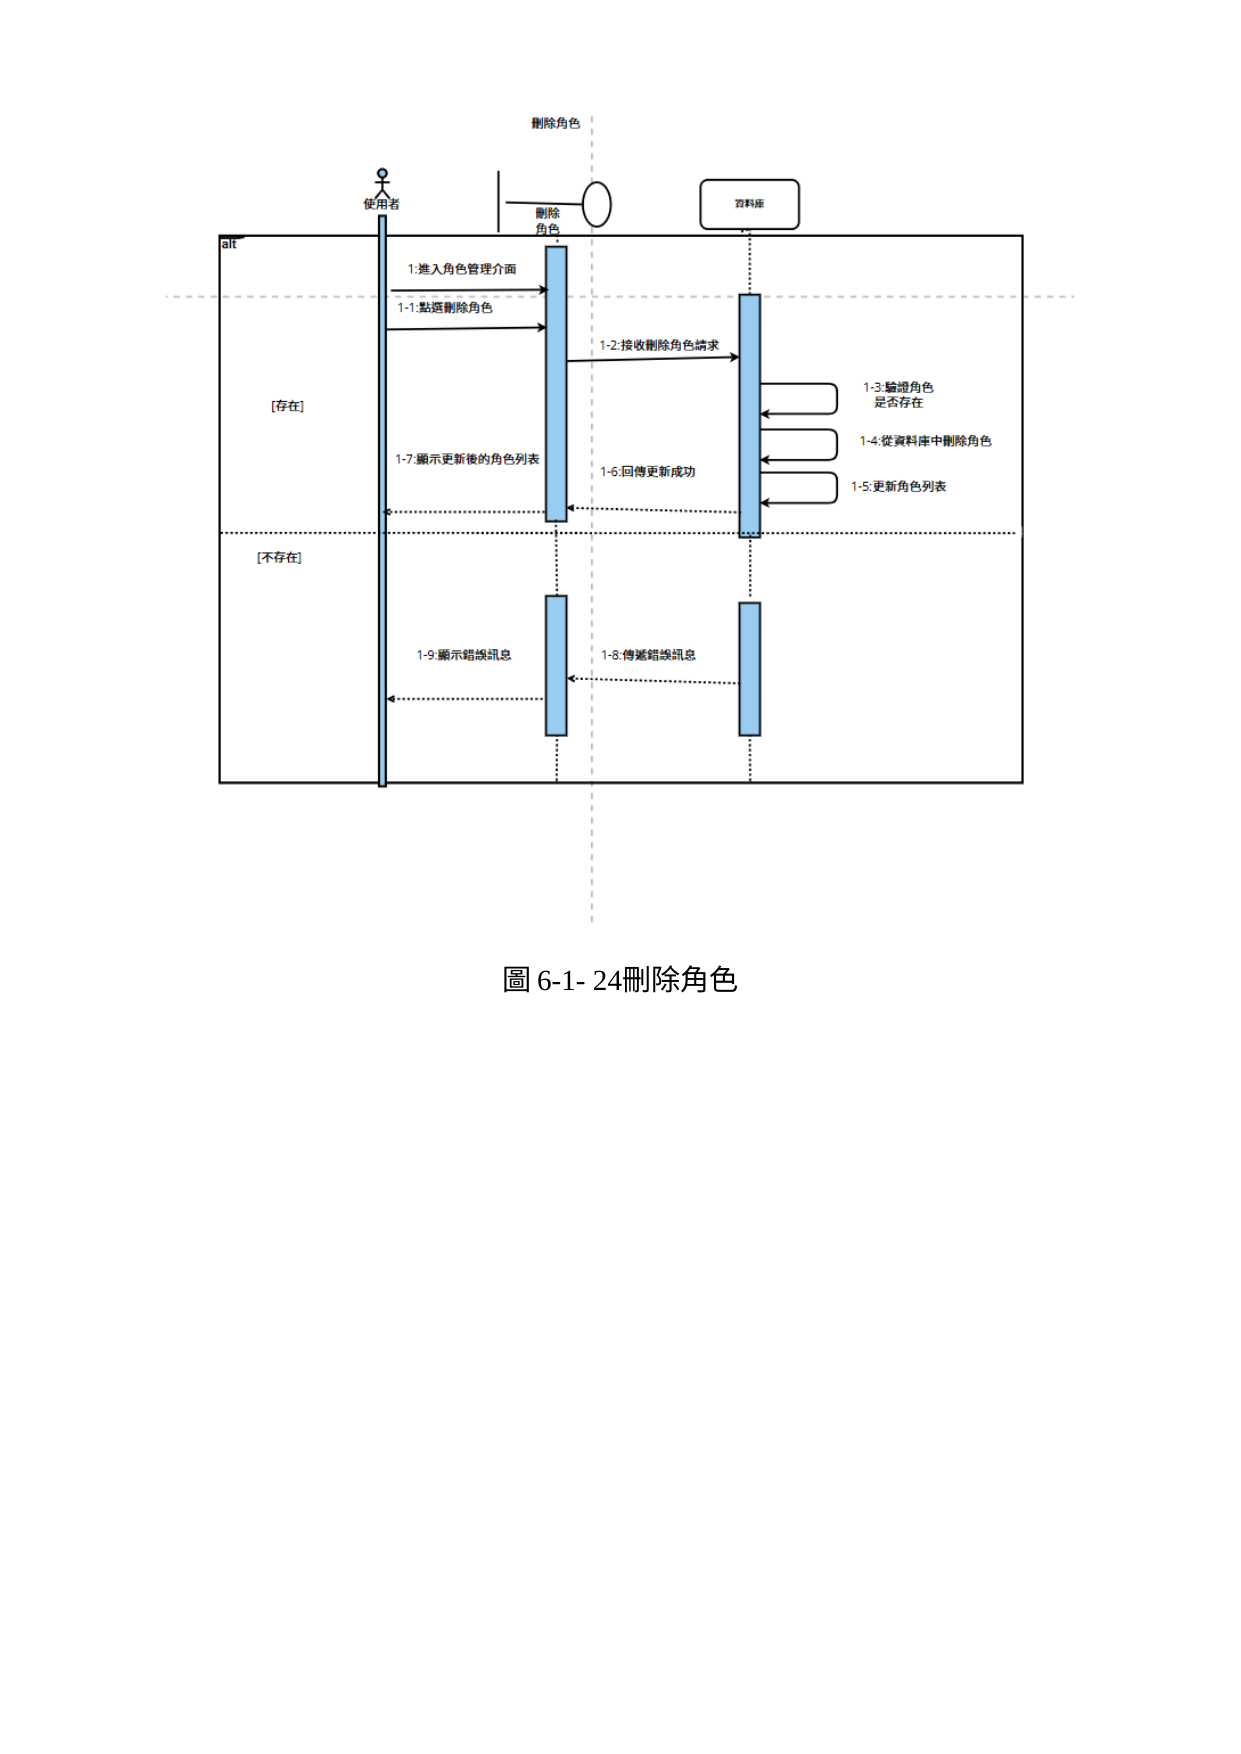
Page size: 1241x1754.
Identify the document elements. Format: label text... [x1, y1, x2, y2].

picture [166, 114, 1075, 926]
